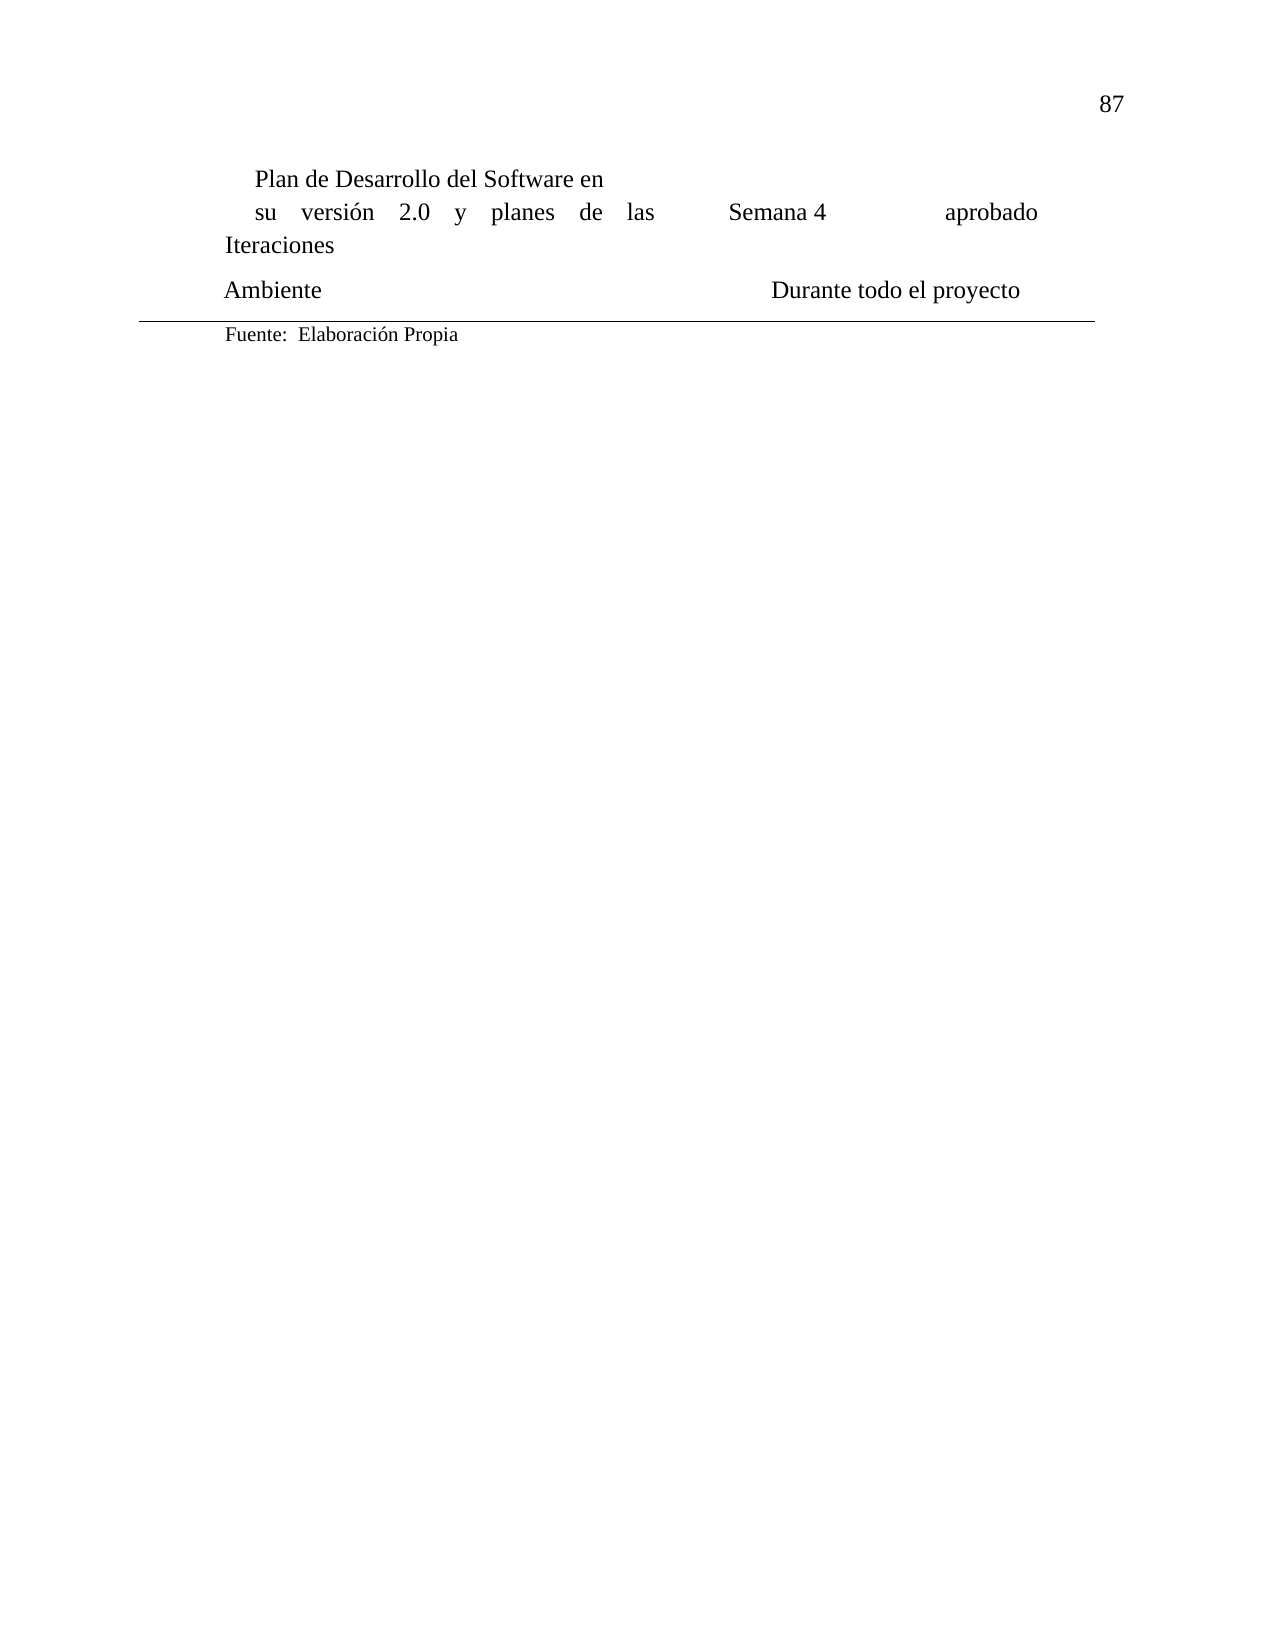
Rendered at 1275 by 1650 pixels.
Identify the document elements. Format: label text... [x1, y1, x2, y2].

table_cell Semana 4 [666, 164, 858, 263]
table_cell Ambiente [139, 264, 666, 321]
table_cell Plan de Desarrollo del Software en su versión 2.0 y planes de las Iteraciones [139, 164, 666, 263]
text Fuente: Elaboración Propia [150, 322, 1125, 346]
table_cell aprobado [859, 164, 1095, 263]
table_cell Durante todo el proyecto [666, 264, 1095, 321]
